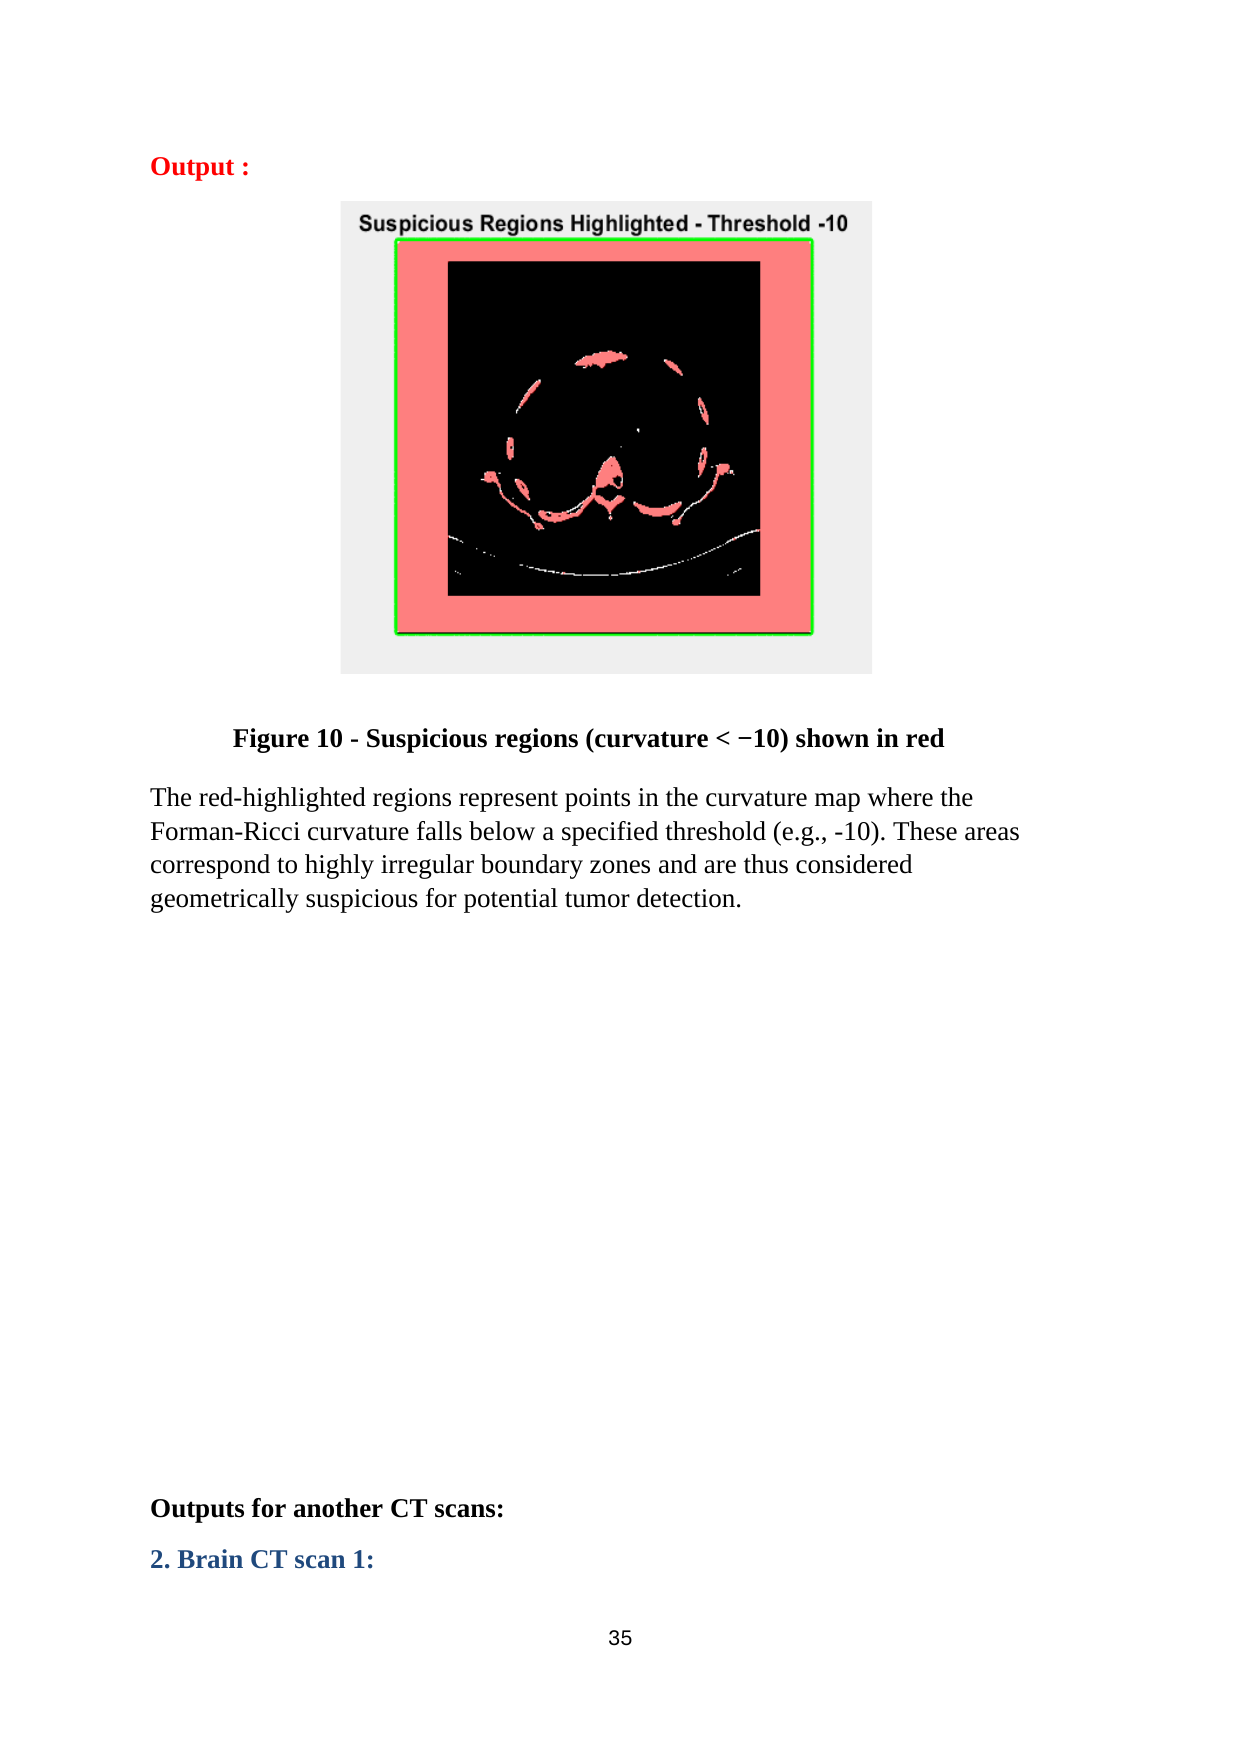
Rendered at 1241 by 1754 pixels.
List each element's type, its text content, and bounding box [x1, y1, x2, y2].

text The red-highlighted regions represent points in the curvature map where the Forman-Ricci curvature falls below a specified threshold (e.g., -10). These areas correspond to highly irregular boundary zones and are thus considered geometrically suspicious for potential tumor detection. [150, 781, 1028, 913]
picture [340, 201, 873, 674]
text Outputs for another CT scans: [150, 1492, 1090, 1524]
text 2. Brain CT scan 1: [150, 1543, 1090, 1574]
text Output : [150, 150, 1090, 181]
